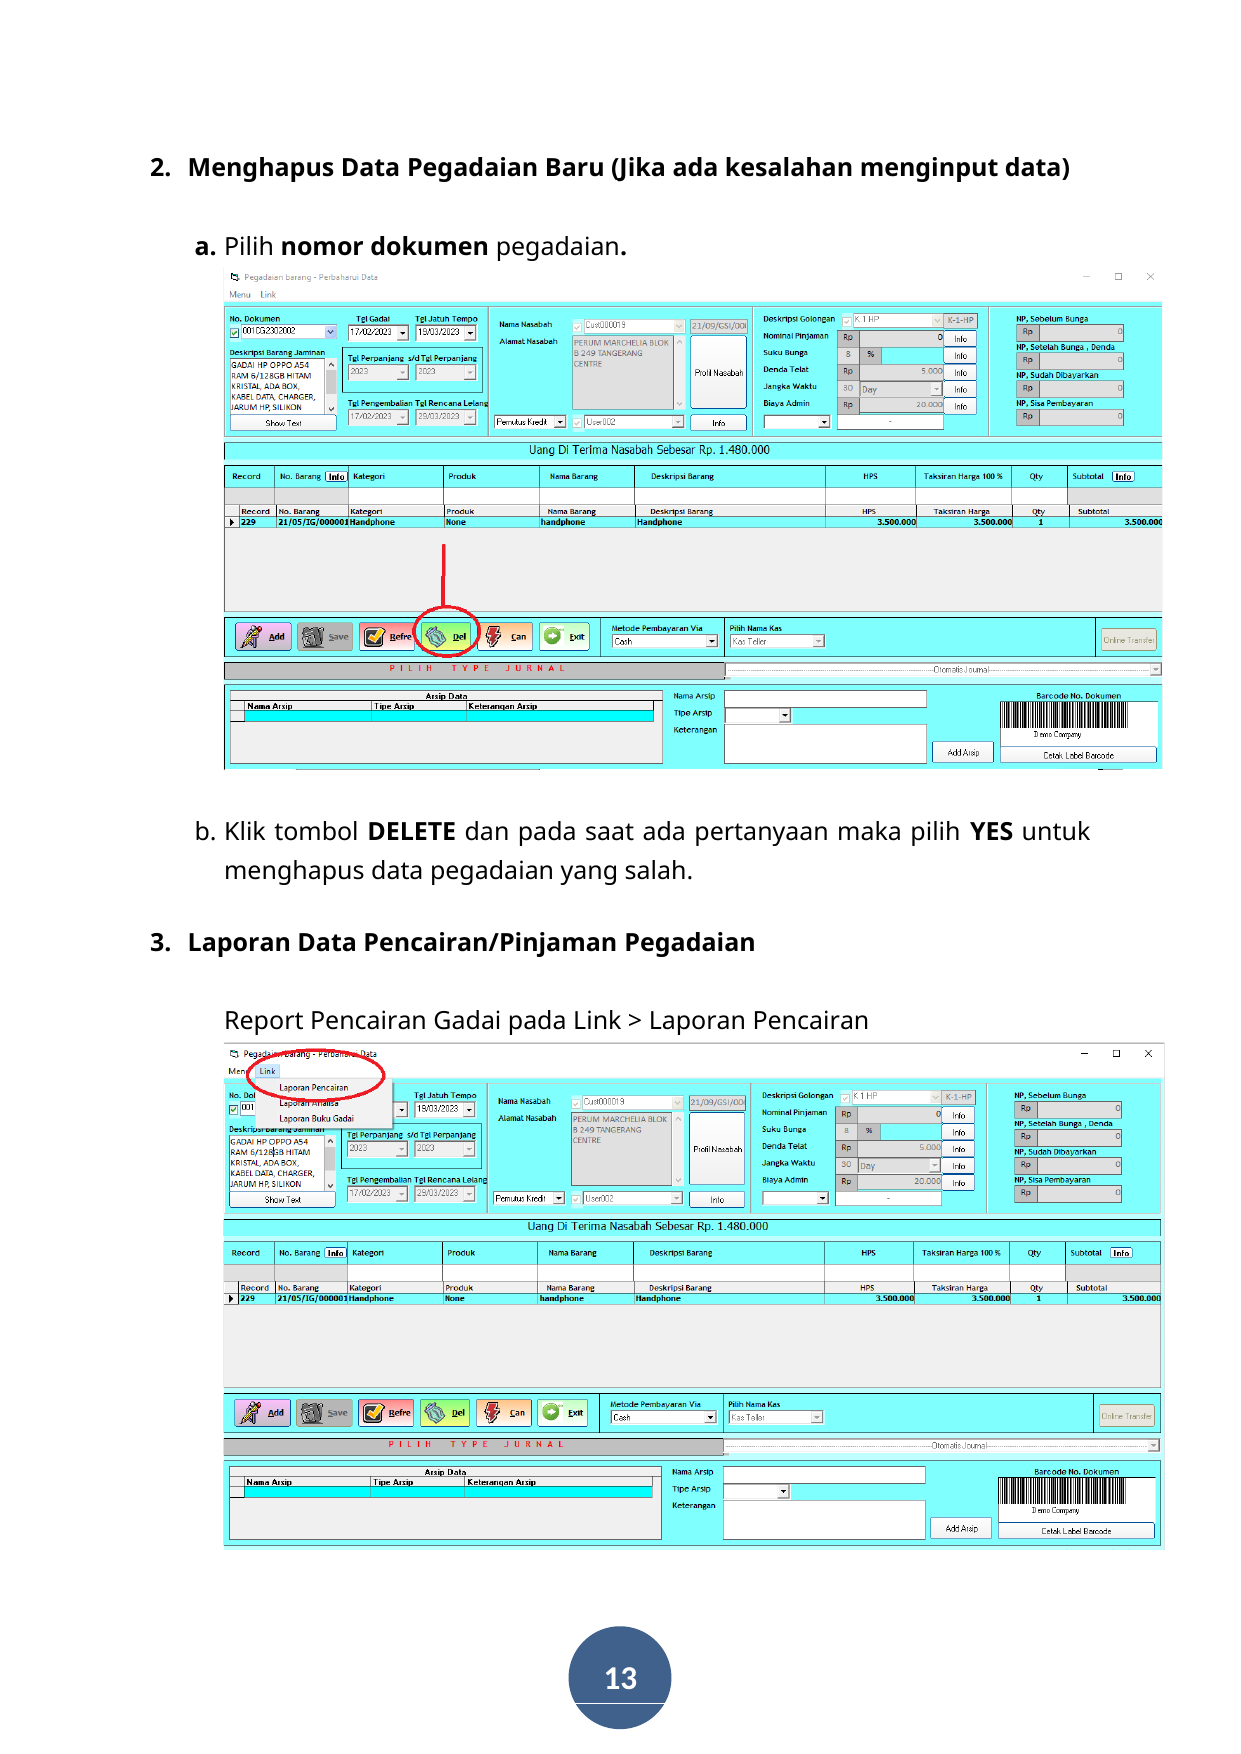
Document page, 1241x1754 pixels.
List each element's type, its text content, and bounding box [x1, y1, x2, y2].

list Report Pencairan Gadai pada Link > Laporan Pencairan [224, 1003, 1090, 1037]
list Klik tombol DELETE dan pada saat ada pertanyaan maka pilih YES untuk menghapus data pegadaian yang salah. [194, 813, 1090, 886]
picture [223, 267, 1163, 770]
picture [223, 1042, 1165, 1550]
list Laporan Data Pencairan/Pinjaman Pegadaian [150, 924, 1090, 959]
list Menghapus Data Pegadaian Baru (Jika ada kesalahan menginput data) [150, 150, 1090, 184]
list Pilih nomor dokumen pegadaian. [194, 228, 1090, 262]
